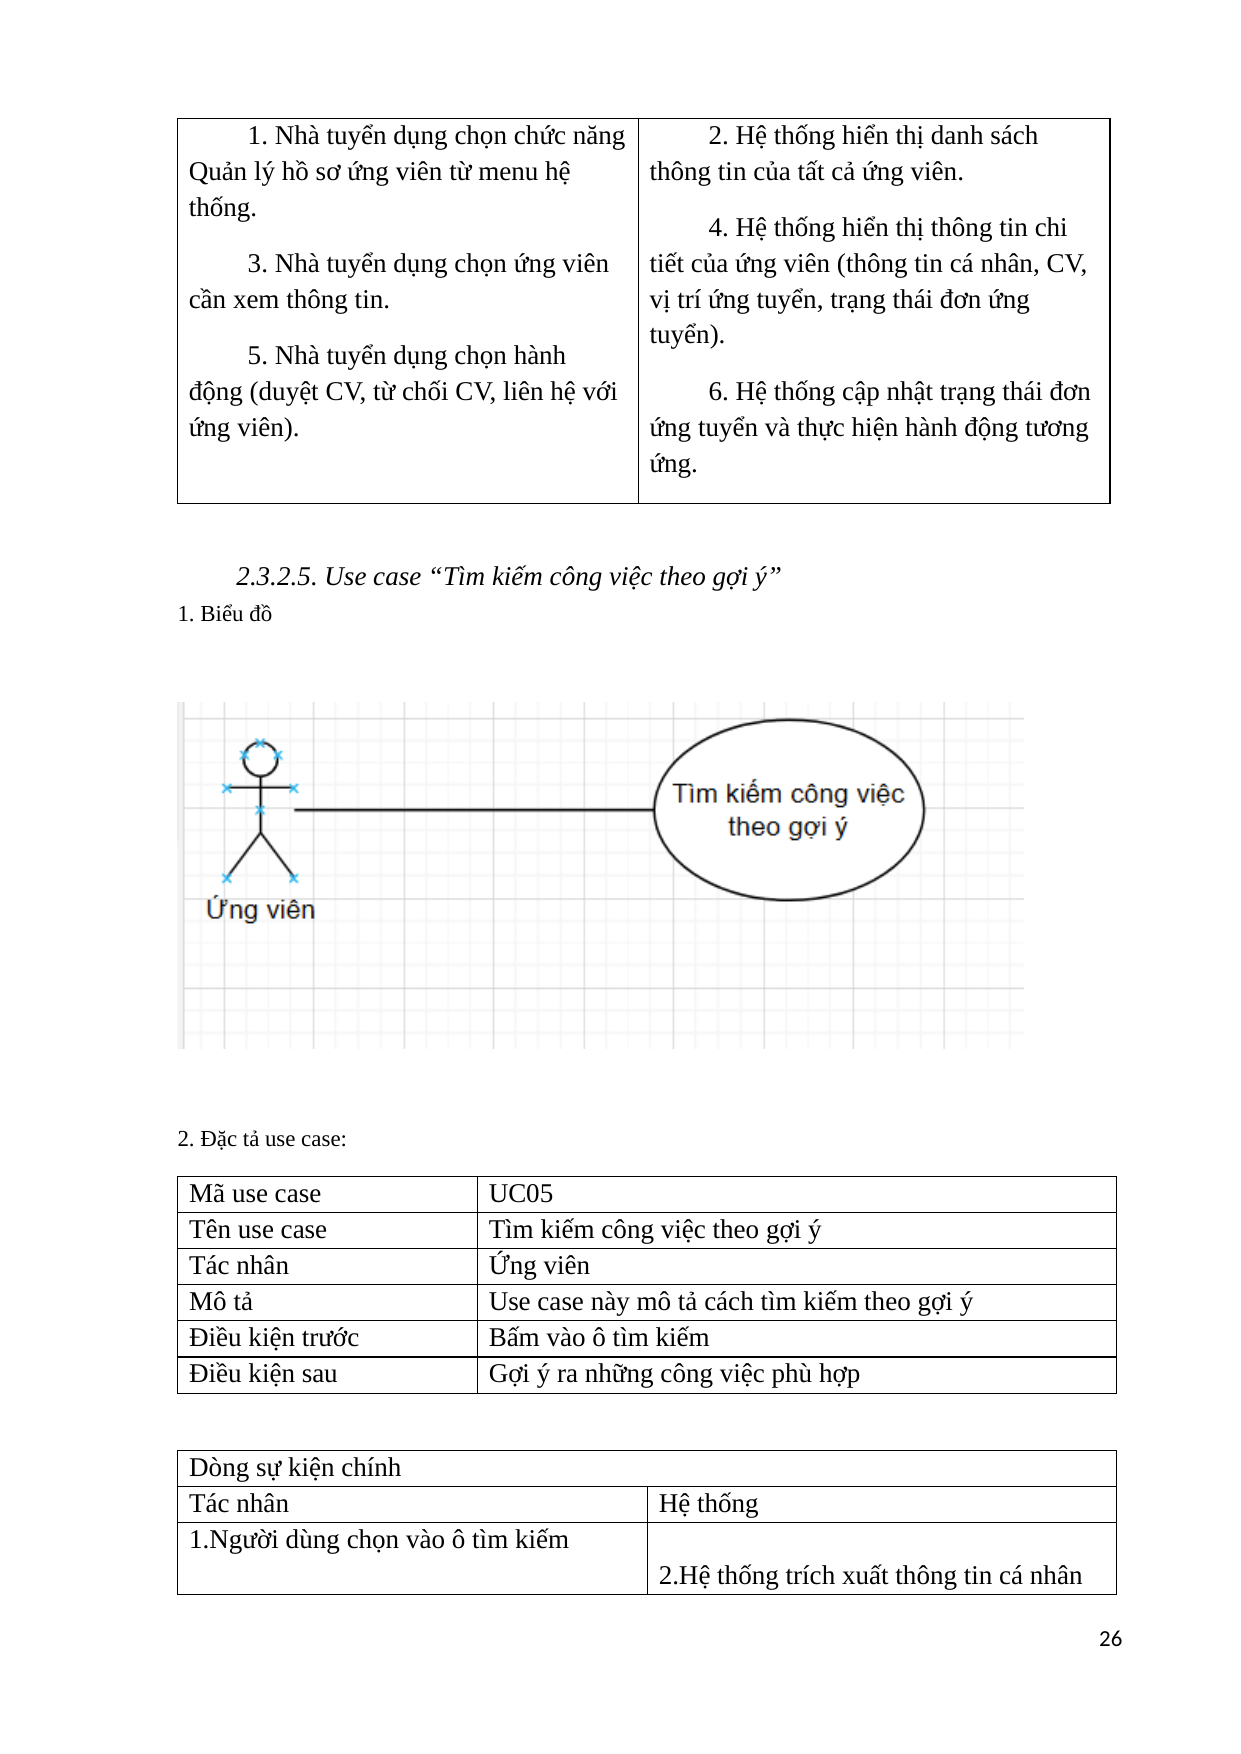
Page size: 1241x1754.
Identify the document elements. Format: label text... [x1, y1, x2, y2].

table_cell Điều kiện trước [178, 1321, 477, 1356]
text 1. Biểu đồ [177, 600, 1122, 626]
table_cell 1. Nhà tuyển dụng chọn chức năng Quản lý hồ sơ ứng viên từ menu hệ thống. 3. Nhà tuyển dụng chọn ứng viên cần xem thông tin. 5. Nhà tuyển dụng chọn hành động (duyệt CV, từ chối CV, liên hệ với ứng viên). [178, 119, 638, 502]
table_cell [178, 1523, 647, 1594]
table_cell Tác nhân [178, 1249, 477, 1284]
table_cell Tác nhân [178, 1487, 647, 1522]
table_cell Hệ thống [648, 1487, 1116, 1522]
table_cell Ứng viên [478, 1249, 1116, 1284]
picture [177, 702, 1025, 1049]
table_cell Tên use case [178, 1213, 477, 1248]
table_cell Tìm kiếm công việc theo gợi ý [478, 1213, 1116, 1248]
table_cell Điều kiện sau [178, 1358, 477, 1392]
table_header Dòng sự kiện chính [178, 1451, 1116, 1486]
table_cell 2. Hệ thống hiển thị danh sách thông tin của tất cả ứng viên. 4. Hệ thống hiển thị thông tin chi tiết của ứng viên (thông tin cá nhân, CV, vị trí ứng tuyển, trạng thái đơn ứng tuyển). 6. Hệ thống cập nhật trạng thái đơn ứng tuyển và thực hiện hành động tương ứng. [639, 119, 1109, 502]
table_header UC05 [478, 1177, 1116, 1212]
table_cell Bấm vào ô tìm kiếm [478, 1321, 1116, 1356]
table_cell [648, 1523, 1116, 1594]
table_cell Gợi ý ra những công việc phù hợp [478, 1358, 1116, 1392]
table_cell Use case này mô tả cách tìm kiếm theo gợi ý [478, 1285, 1116, 1320]
subtitle 2.3.2.5. Use case “Tìm kiếm công việc theo gợi ý” [177, 560, 1122, 591]
table_header Mã use case [178, 1177, 477, 1212]
table_cell Mô tả [178, 1285, 477, 1320]
text 2. Đặc tả use case: [177, 1125, 1122, 1151]
